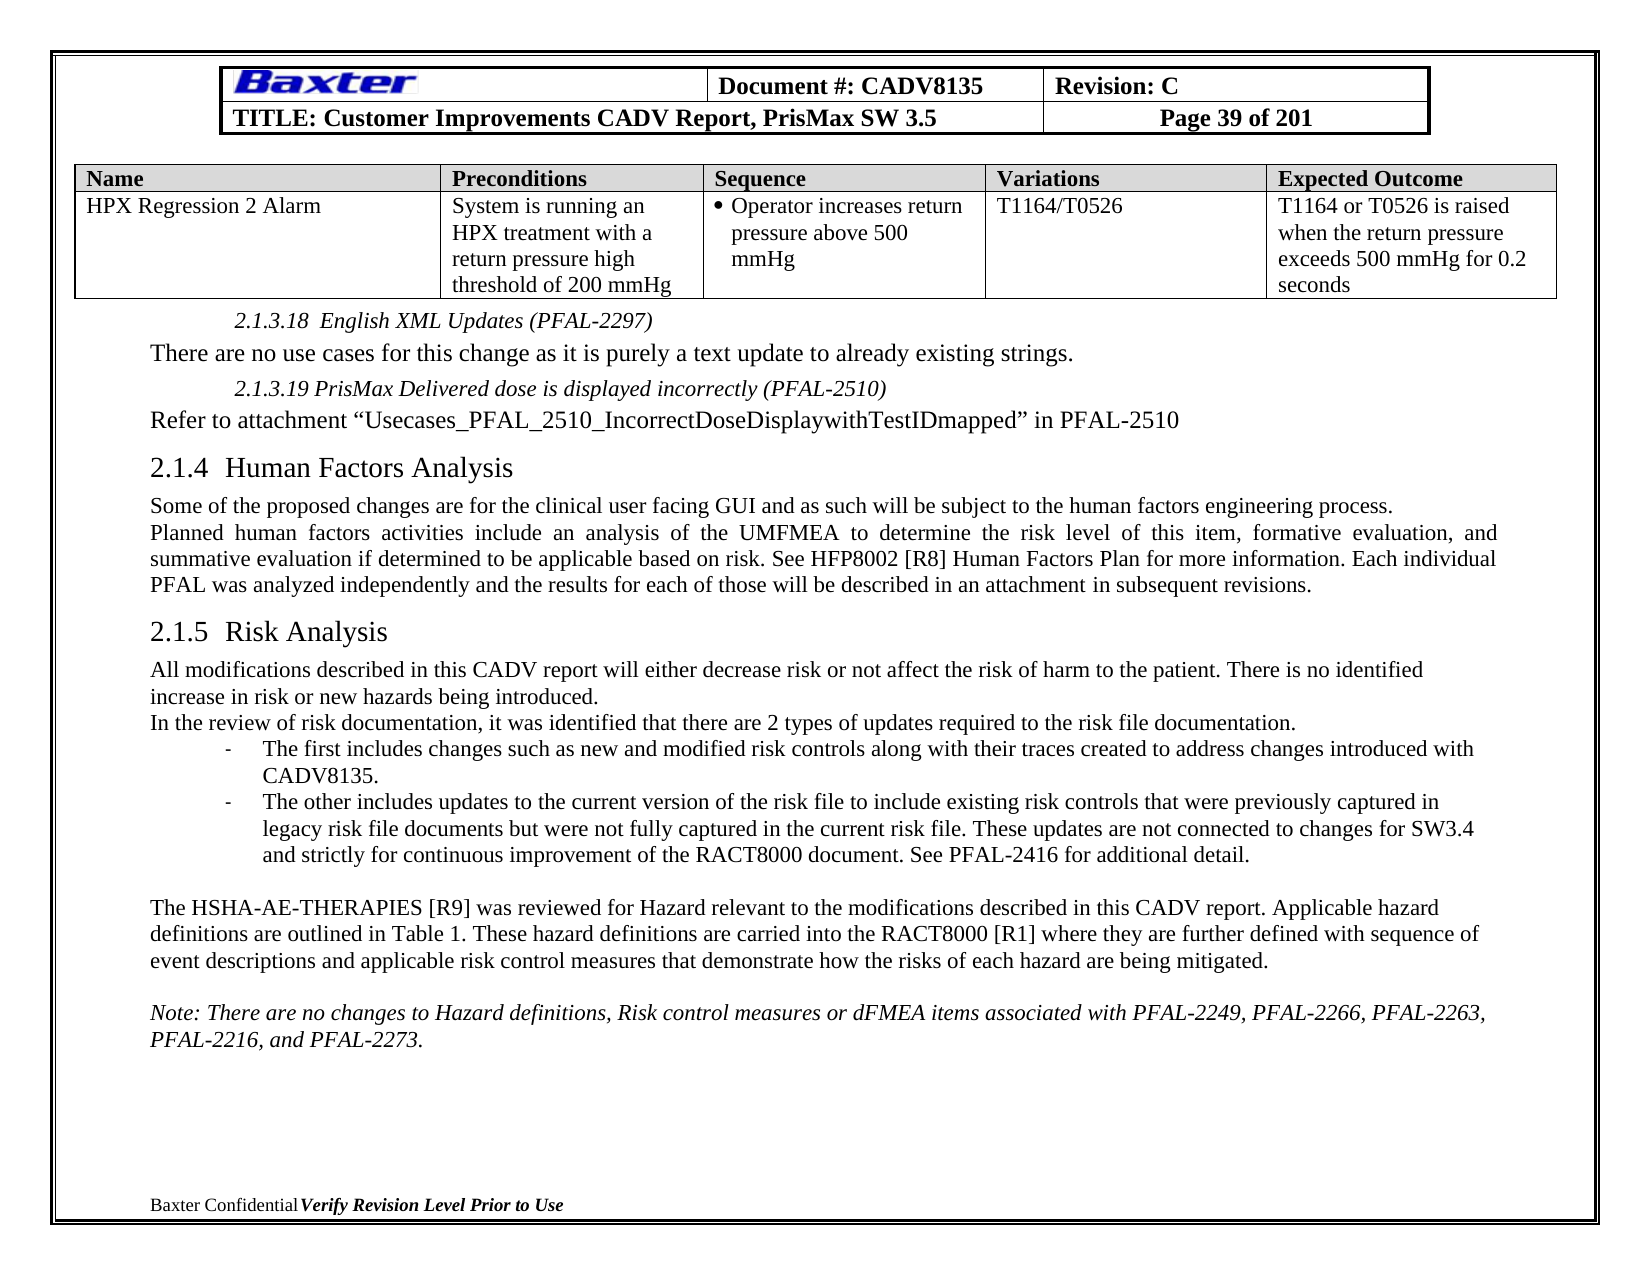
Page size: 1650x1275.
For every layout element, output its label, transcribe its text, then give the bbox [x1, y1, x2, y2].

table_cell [441, 192, 703, 298]
list The first includes changes such as new and modified risk controls along with their traces created to address changes introduced with CADV8135. [225, 736, 1500, 788]
table_header Name [76, 165, 440, 191]
table_header Preconditions [441, 165, 703, 191]
subtitle 2.1.5 Risk Analysis [150, 614, 1500, 648]
text All modifications described in this CADV report will either decrease risk or not affect the risk of harm to the patient. There is no identified increase in risk or new hazards being introduced. [150, 656, 1500, 709]
text Planned human factors activities include an analysis of the UMFMEA to determine the risk level of this item, formative evaluation, and summative evaluation if determined to be applicable based on risk. See HFP8002 [R8] Human Factors Plan for more information. Each individual PFAL was analyzed independently and the results for each of those will be described in an attachment in subsequent revisions. [150, 519, 1500, 598]
table_header Sequence [704, 165, 985, 191]
text The HSHA-AE-THERAPIES [R9] was reviewed for Hazard relevant to the modifications described in this CADV report. Applicable hazard definitions are outlined in Table 1. These hazard definitions are carried into the RACT8000 [R1] where they are further defined with sequence of event descriptions and applicable risk control measures that demonstrate how the risks of each hazard are being mitigated. [150, 894, 1500, 973]
table_cell T1164/T0526 [986, 192, 1266, 298]
text Refer to attachment “Usecases_PFAL_2510_IncorrectDoseDisplaywithTestIDmapped” in PFAL-2510 [150, 405, 1500, 434]
text In the review of risk documentation, it was identified that there are 2 types of updates required to the risk file documentation. [150, 709, 1500, 736]
table_header Expected Outcome [1267, 165, 1556, 191]
text There are no use cases for this change as it is purely a text update to already existing strings. [150, 338, 1500, 366]
subtitle 2.1.4 Human Factors Analysis [150, 451, 1500, 484]
text Some of the proposed changes are for the clinical user facing GUI and as such will be subject to the human factors engineering process. [150, 492, 1500, 519]
text Note: There are no changes to Hazard definitions, Risk control measures or dFMEA items associated with PFAL-2249, PFAL-2266, PFAL-2263, PFAL-2216, and PFAL-2273. [150, 999, 1500, 1052]
table_cell HPX Regression 2 Alarm [76, 192, 440, 298]
table_header Variations [986, 165, 1266, 191]
table_cell Operator increases return pressure above 500 mmHg [704, 192, 985, 298]
list The other includes updates to the current version of the risk file to include existing risk controls that were previously captured in legacy risk file documents but were not fully captured in the current risk file. These updates are not connected to changes for SW3.4 and strictly for continuous improvement of the RACT8000 document. See PFAL-2416 for additional detail. [225, 788, 1500, 868]
picture [232, 70, 420, 96]
subtitle English XML Updates (PFAL-2297) [234, 307, 1500, 333]
subtitle PrisMax Delivered dose is displayed incorrectly (PFAL-2510) [234, 375, 1500, 401]
table_cell T1164 or T0526 is raised when the return pressure exceeds 500 mmHg for 0.2 seconds [1267, 192, 1556, 298]
